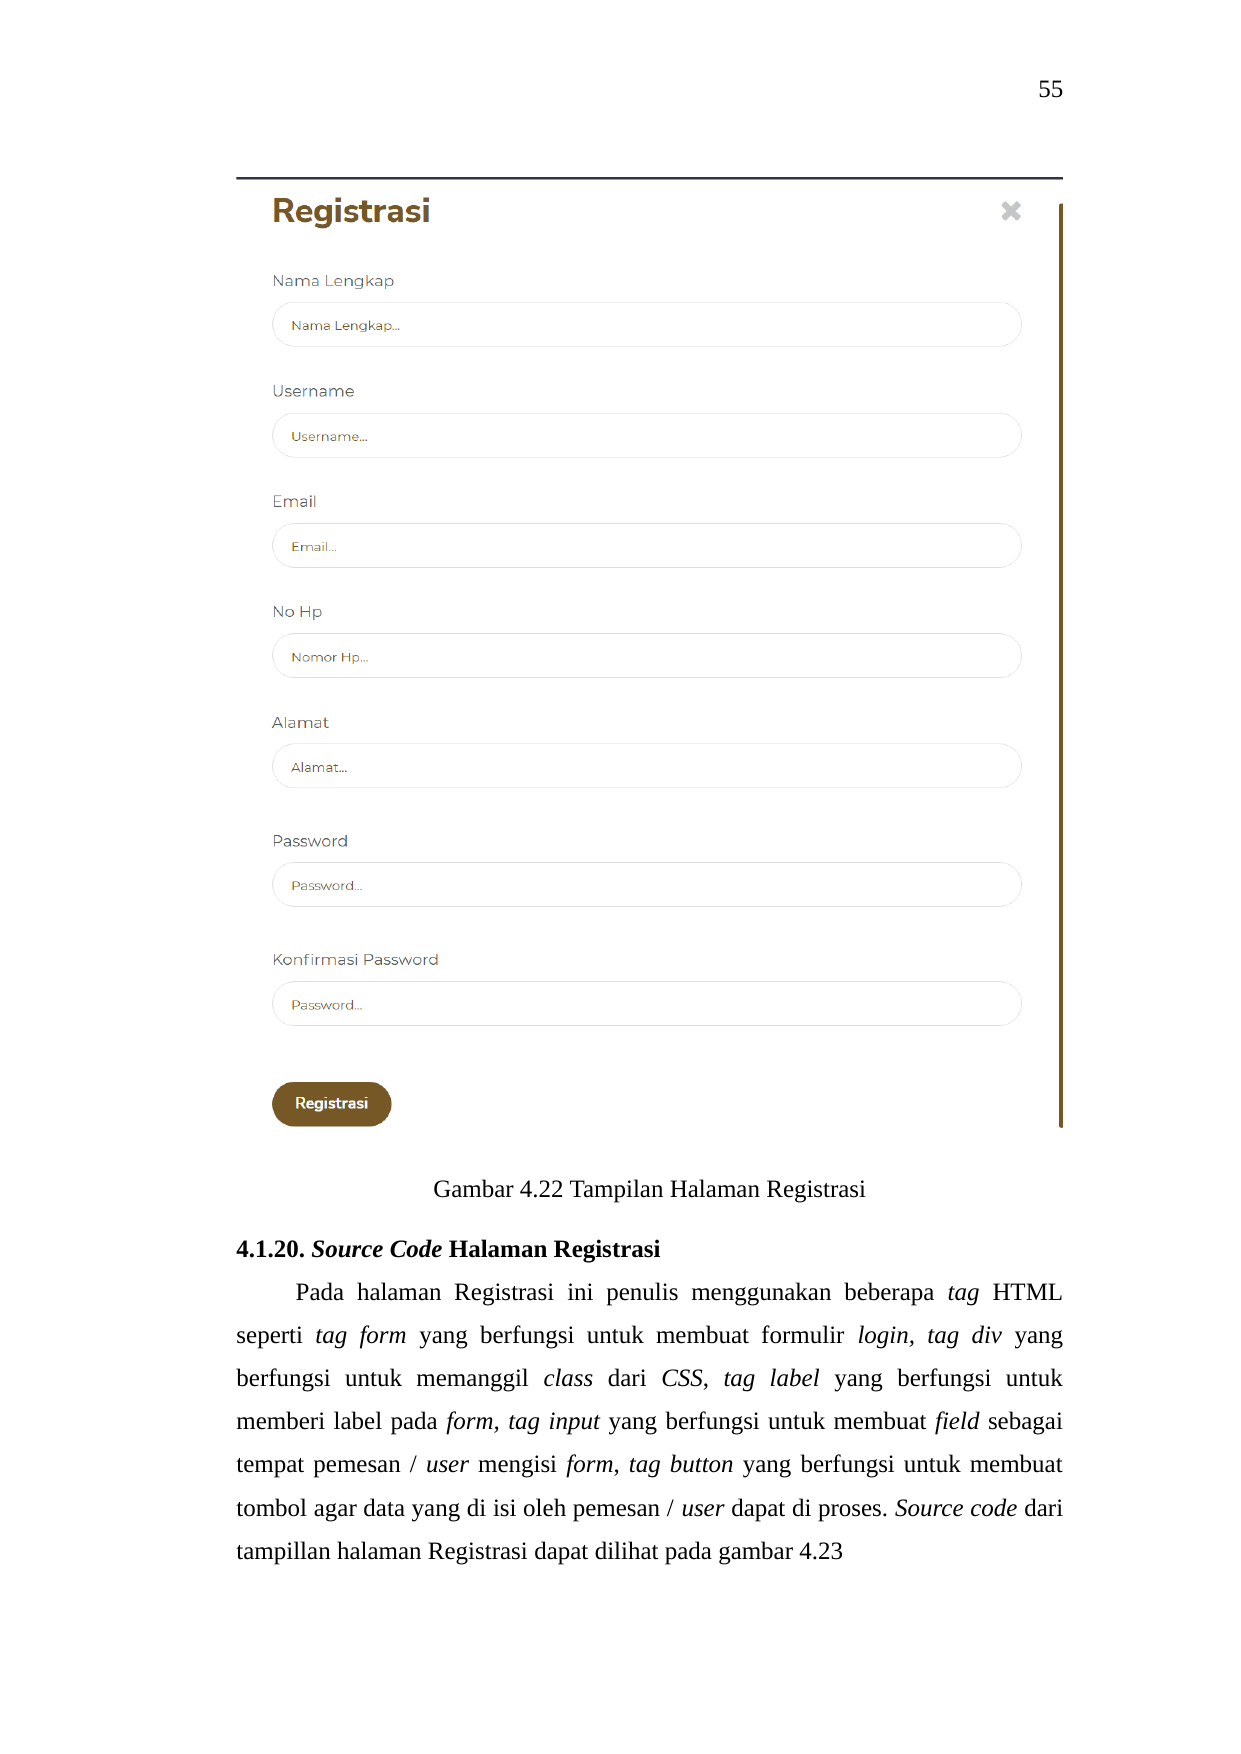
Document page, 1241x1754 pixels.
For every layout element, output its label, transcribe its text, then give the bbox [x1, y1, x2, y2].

picture [236, 177, 1063, 1144]
subtitle Source Code Halaman Registrasi [236, 1234, 1063, 1263]
text Gambar 4.22 Tampilan Halaman Registrasi [236, 1174, 1063, 1203]
text Pada halaman Registrasi ini penulis menggunakan beberapa tag HTML seperti tag form yang berfungsi untuk membuat formulir login, tag div yang berfungsi untuk memanggil class dari CSS, tag label yang berfungsi untuk memberi label pada form, tag input yang berfungsi untuk membuat field sebagai tempat pemesan / user mengisi form, tag button yang berfungsi untuk membuat tombol agar data yang di isi oleh pemesan / user dapat di proses. Source code dari tampillan halaman Registrasi dapat dilihat pada gambar 4.23 [236, 1277, 1063, 1564]
